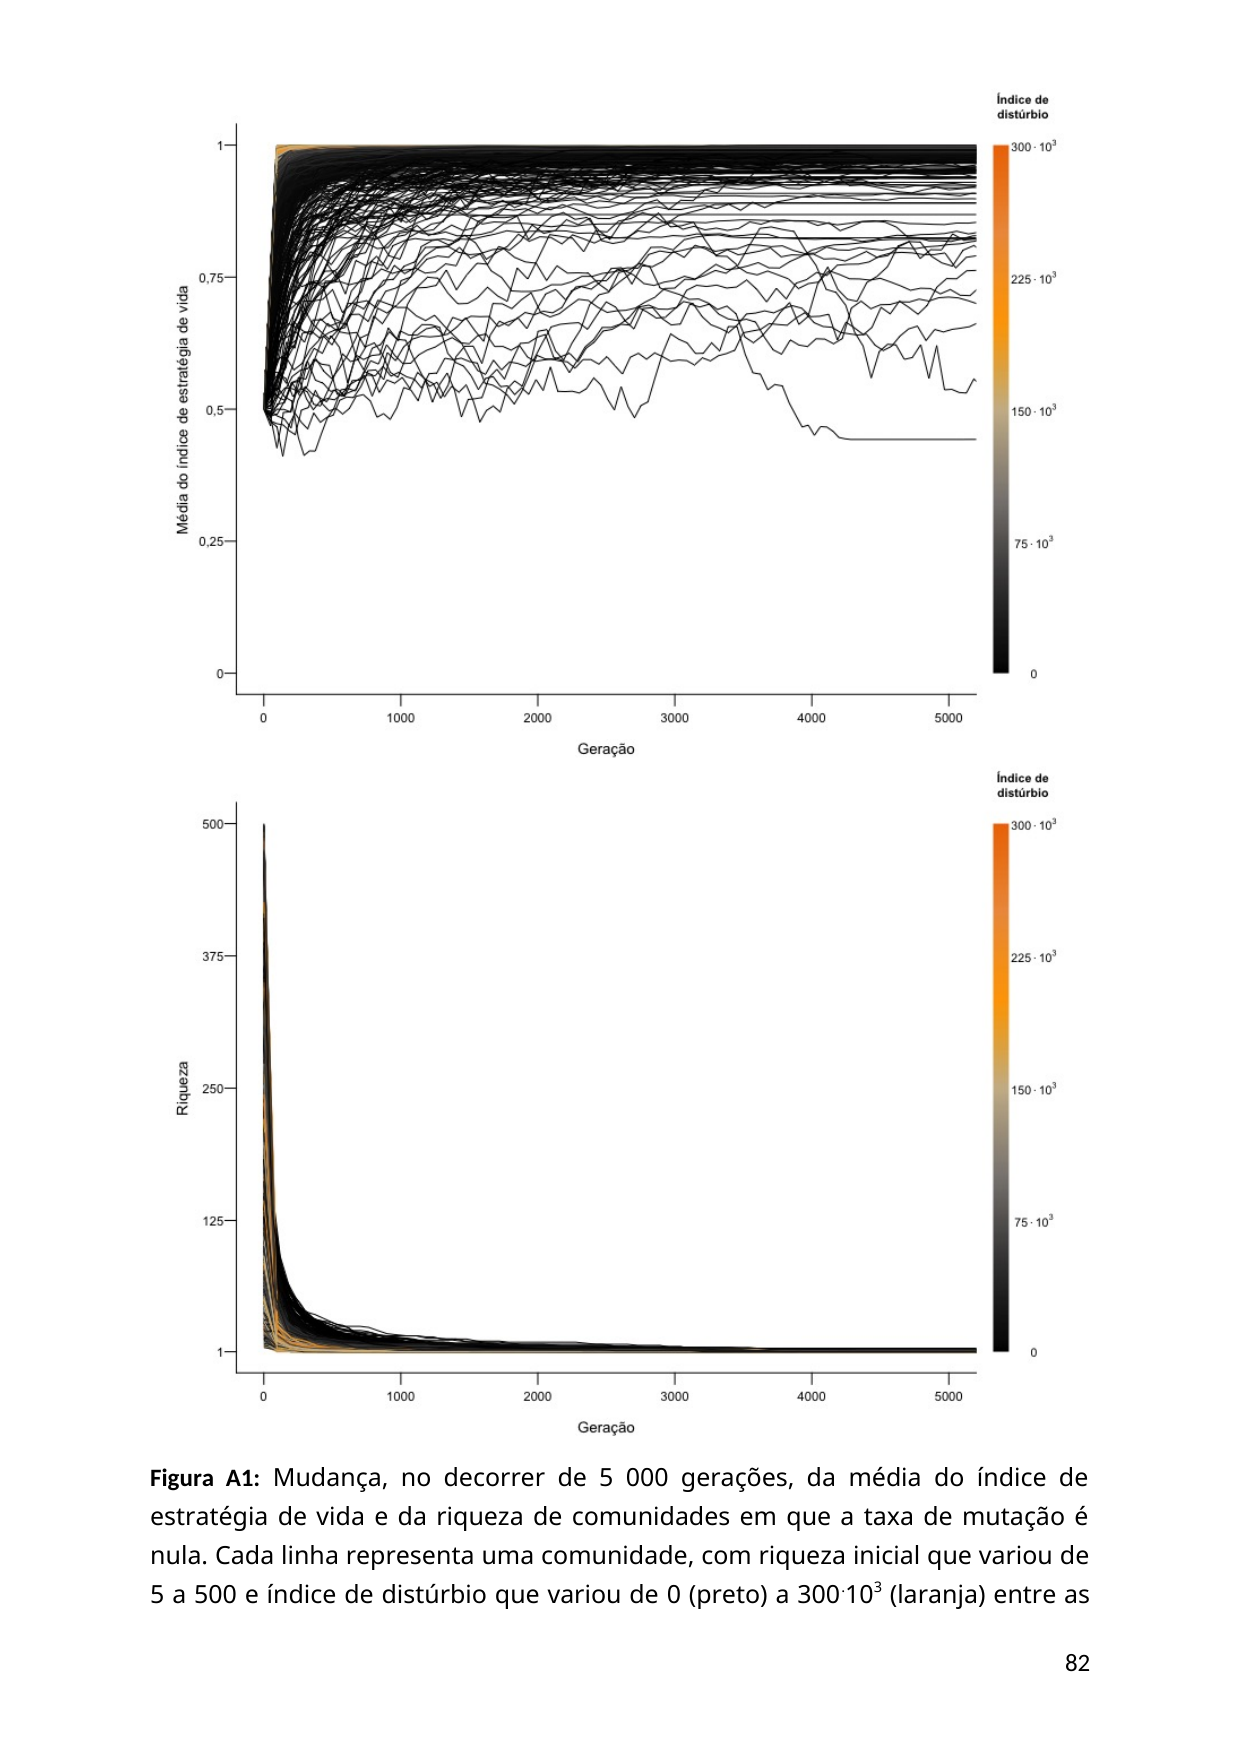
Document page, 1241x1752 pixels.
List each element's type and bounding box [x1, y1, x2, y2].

text [150, 1460, 1090, 1611]
picture [168, 88, 1073, 1445]
